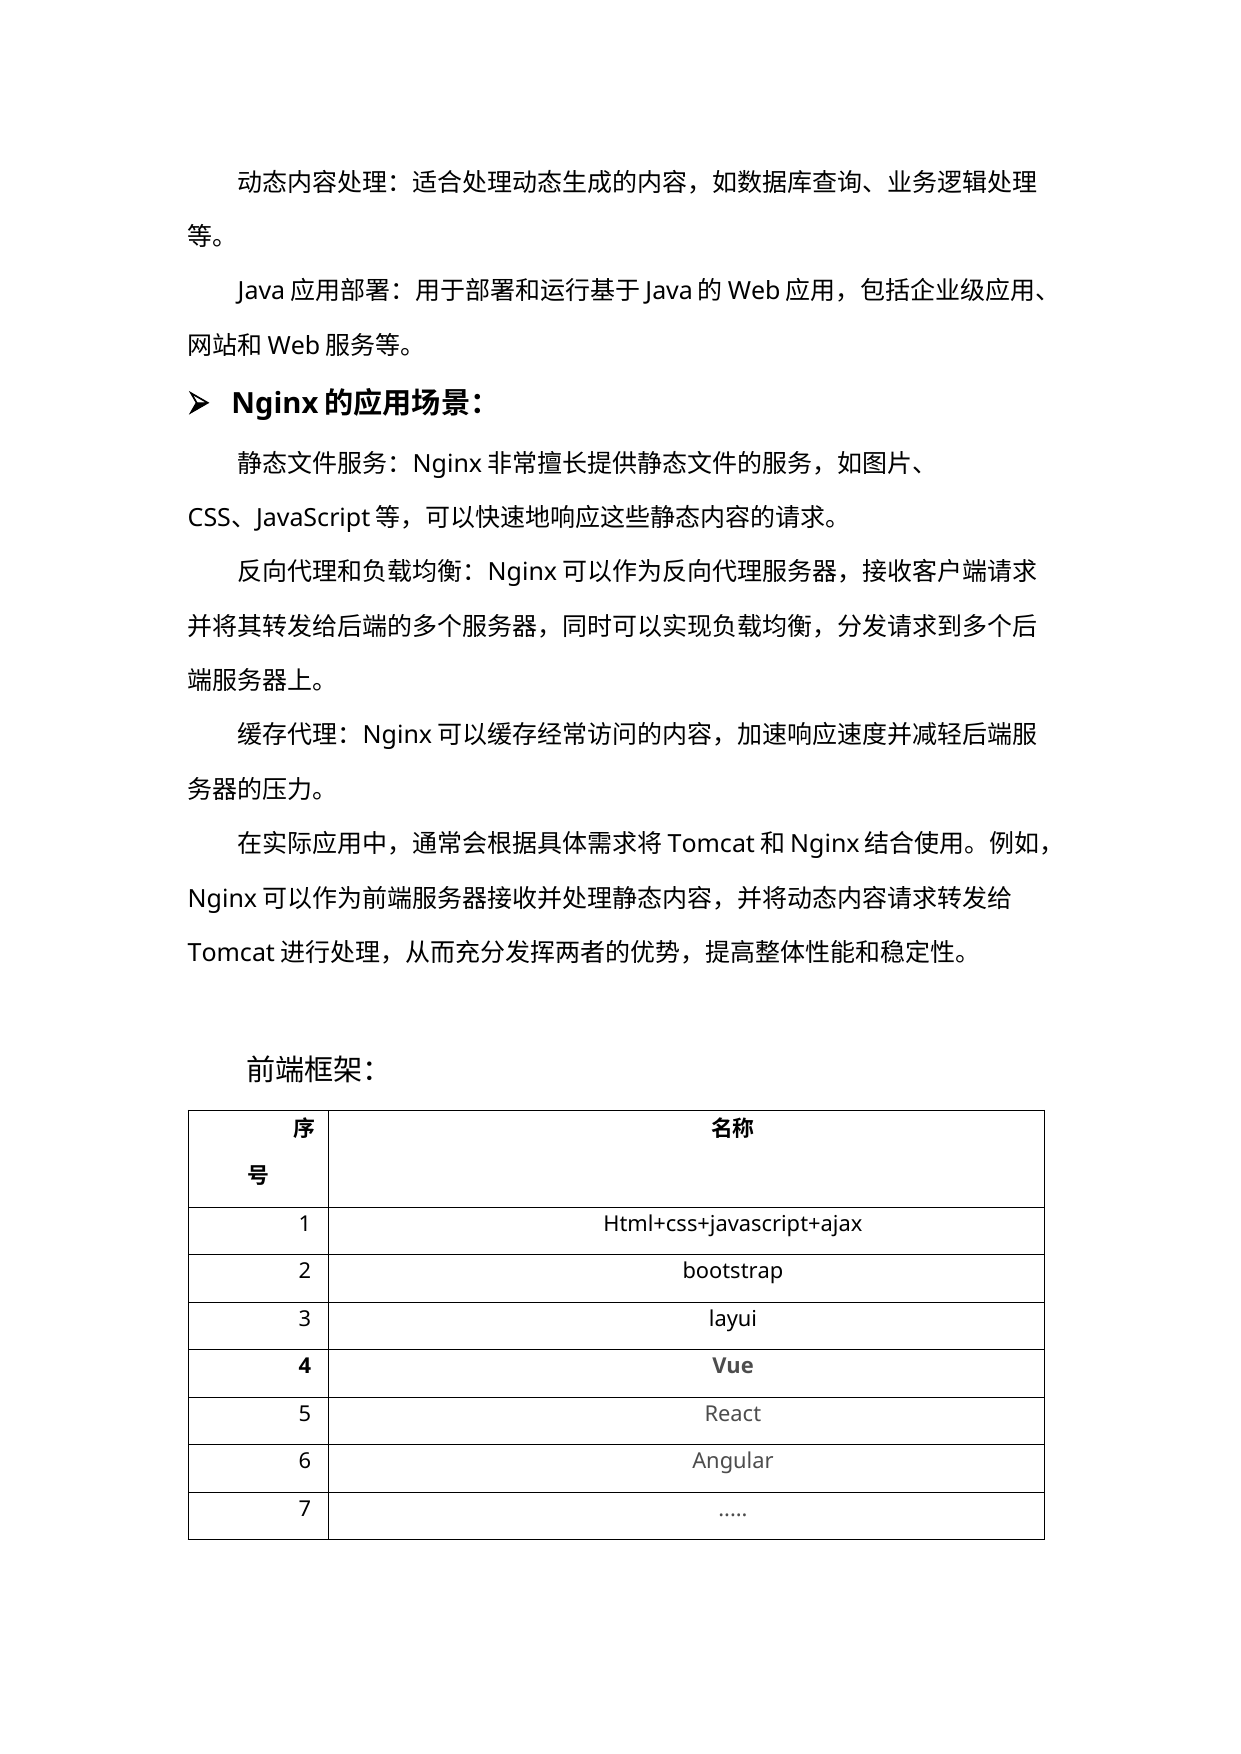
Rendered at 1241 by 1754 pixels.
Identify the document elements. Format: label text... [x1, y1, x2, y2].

table_cell Vue [329, 1350, 1044, 1397]
list Nginx的应用场景： [187, 379, 1053, 422]
table_cell React [329, 1398, 1044, 1444]
table_header 名称 [329, 1111, 1044, 1207]
text Java应用部署：用于部署和运行基于Java的Web应用，包括企业级应用、网站和Web服务等。 [187, 271, 1053, 361]
text 前端框架： [187, 1046, 1053, 1088]
table_cell bootstrap [329, 1255, 1044, 1302]
table_cell 6 [189, 1445, 328, 1492]
text 在实际应用中，通常会根据具体需求将Tomcat和Nginx结合使用。例如，Nginx可以作为前端服务器接收并处理静态内容，并将动态内容请求转发给Tomcat进行处理，从而充分发挥两者的优势，提高整体性能和稳定性。 [187, 824, 1053, 969]
text 反向代理和负载均衡：Nginx可以作为反向代理服务器，接收客户端请求并将其转发给后端的多个服务器，同时可以实现负载均衡，分发请求到多个后端服务器上。 [187, 552, 1053, 697]
text 静态文件服务：Nginx非常擅长提供静态文件的服务，如图片、CSS、JavaScript等，可以快速地响应这些静态内容的请求。 [187, 443, 1053, 534]
table_cell ..... [329, 1493, 1044, 1539]
table_cell Html+css+javascript+ajax [329, 1208, 1044, 1254]
text 动态内容处理：适合处理动态生成的内容，如数据库查询、业务逻辑处理等。 [187, 162, 1053, 253]
table_header 序号 [189, 1111, 328, 1207]
table_cell 7 [189, 1493, 328, 1539]
table_cell 4 [189, 1350, 328, 1397]
table_cell 3 [189, 1303, 328, 1349]
table_cell 1 [189, 1208, 328, 1254]
table_cell 2 [189, 1255, 328, 1302]
table_cell layui [329, 1303, 1044, 1349]
table_cell 5 [189, 1398, 328, 1444]
table_cell Angular [329, 1445, 1044, 1492]
text 缓存代理：Nginx可以缓存经常访问的内容，加速响应速度并减轻后端服务器的压力。 [187, 715, 1053, 806]
